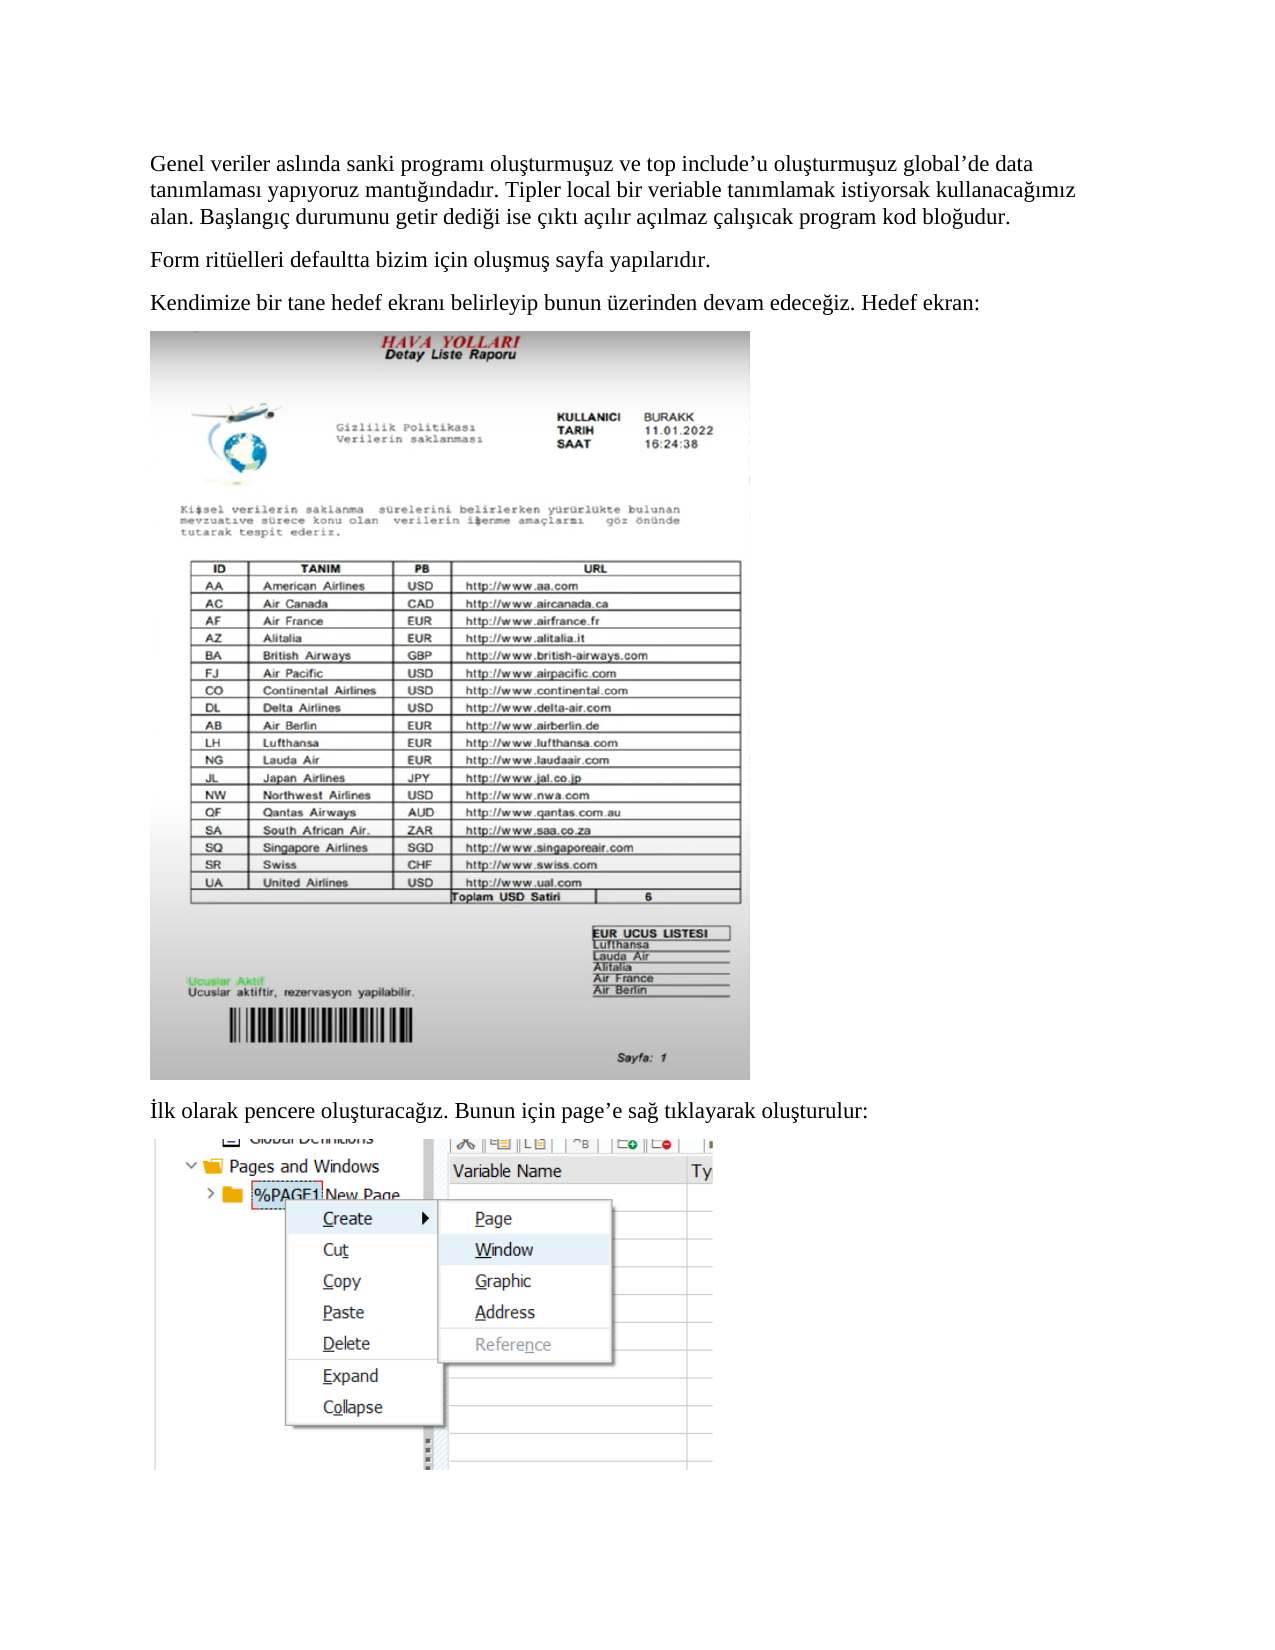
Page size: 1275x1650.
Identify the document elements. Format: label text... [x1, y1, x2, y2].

picture [150, 331, 750, 1080]
text Genel veriler aslında sanki programı oluşturmuşuz ve top include’u oluşturmuşuz global’de data tanımlaması yapıyoruz mantığındadır. Tipler local bir veriable tanımlamak istiyorsak kullanacağımız alan. Başlangıç durumunu getir dediği ise çıktı açılır açılmaz çalışıcak program kod bloğudur. [150, 150, 1125, 229]
text Kendimize bir tane hedef ekranı belirleyip bunun üzerinden devam edeceğiz. Hedef ekran: [150, 289, 1125, 315]
text Form ritüelleri defaultta bizim için oluşmuş sayfa yapılarıdır. [150, 246, 1125, 272]
picture [150, 1139, 713, 1470]
text İlk olarak pencere oluşturacağız. Bunun için page’e sağ tıklayarak oluşturulur: [150, 1097, 1125, 1123]
